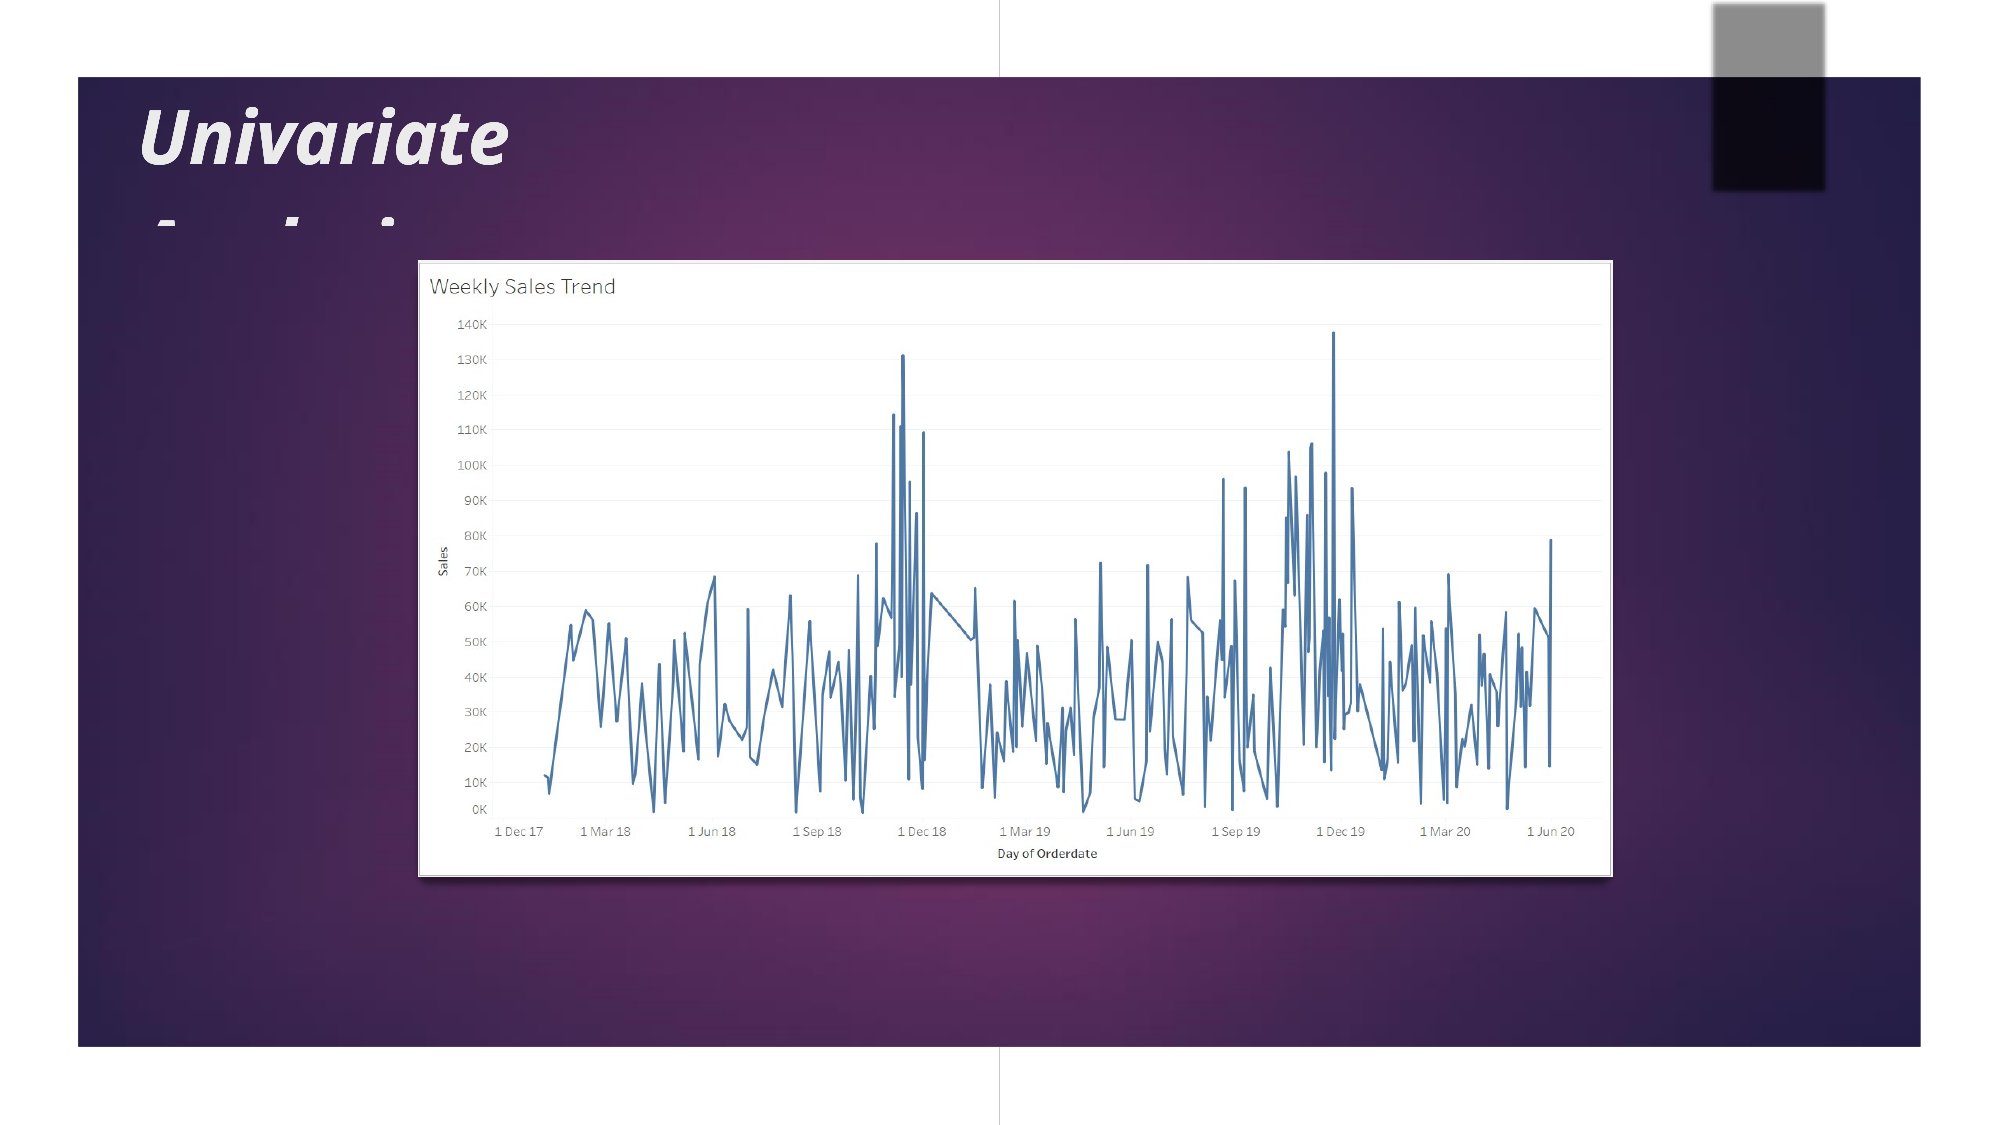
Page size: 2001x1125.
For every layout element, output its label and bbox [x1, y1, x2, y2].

picture [79, 0, 1920, 1046]
